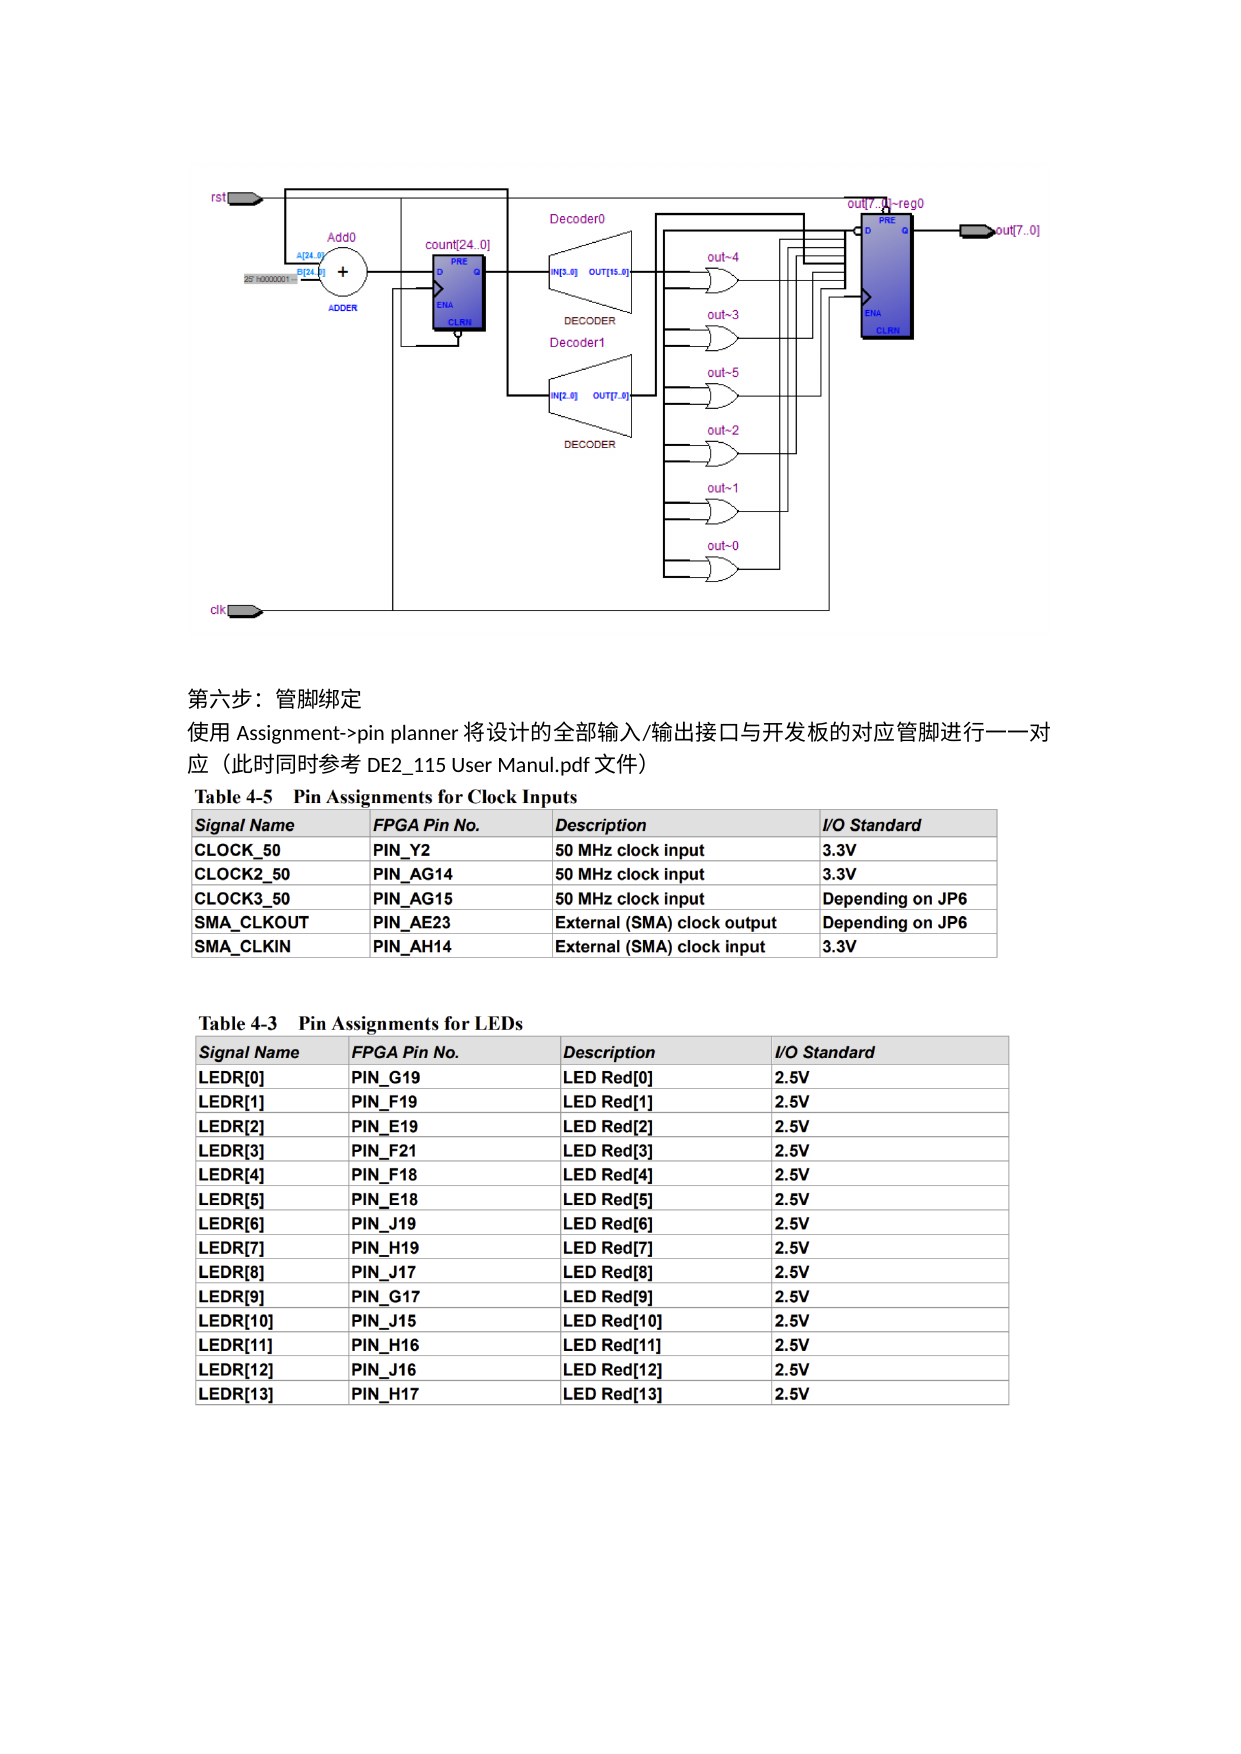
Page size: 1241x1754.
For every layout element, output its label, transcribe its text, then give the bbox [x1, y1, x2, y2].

text 第六步：管脚绑定 [187, 682, 1053, 714]
picture [187, 1007, 1021, 1425]
text 使用Assignment->pin planner将设计的全部输入/输出接口与开发板的对应管脚进行一一对应（此时同时参考DE2_115 User Manul.pdf文件） [187, 714, 1053, 779]
picture [187, 779, 1022, 979]
picture [187, 162, 1050, 636]
